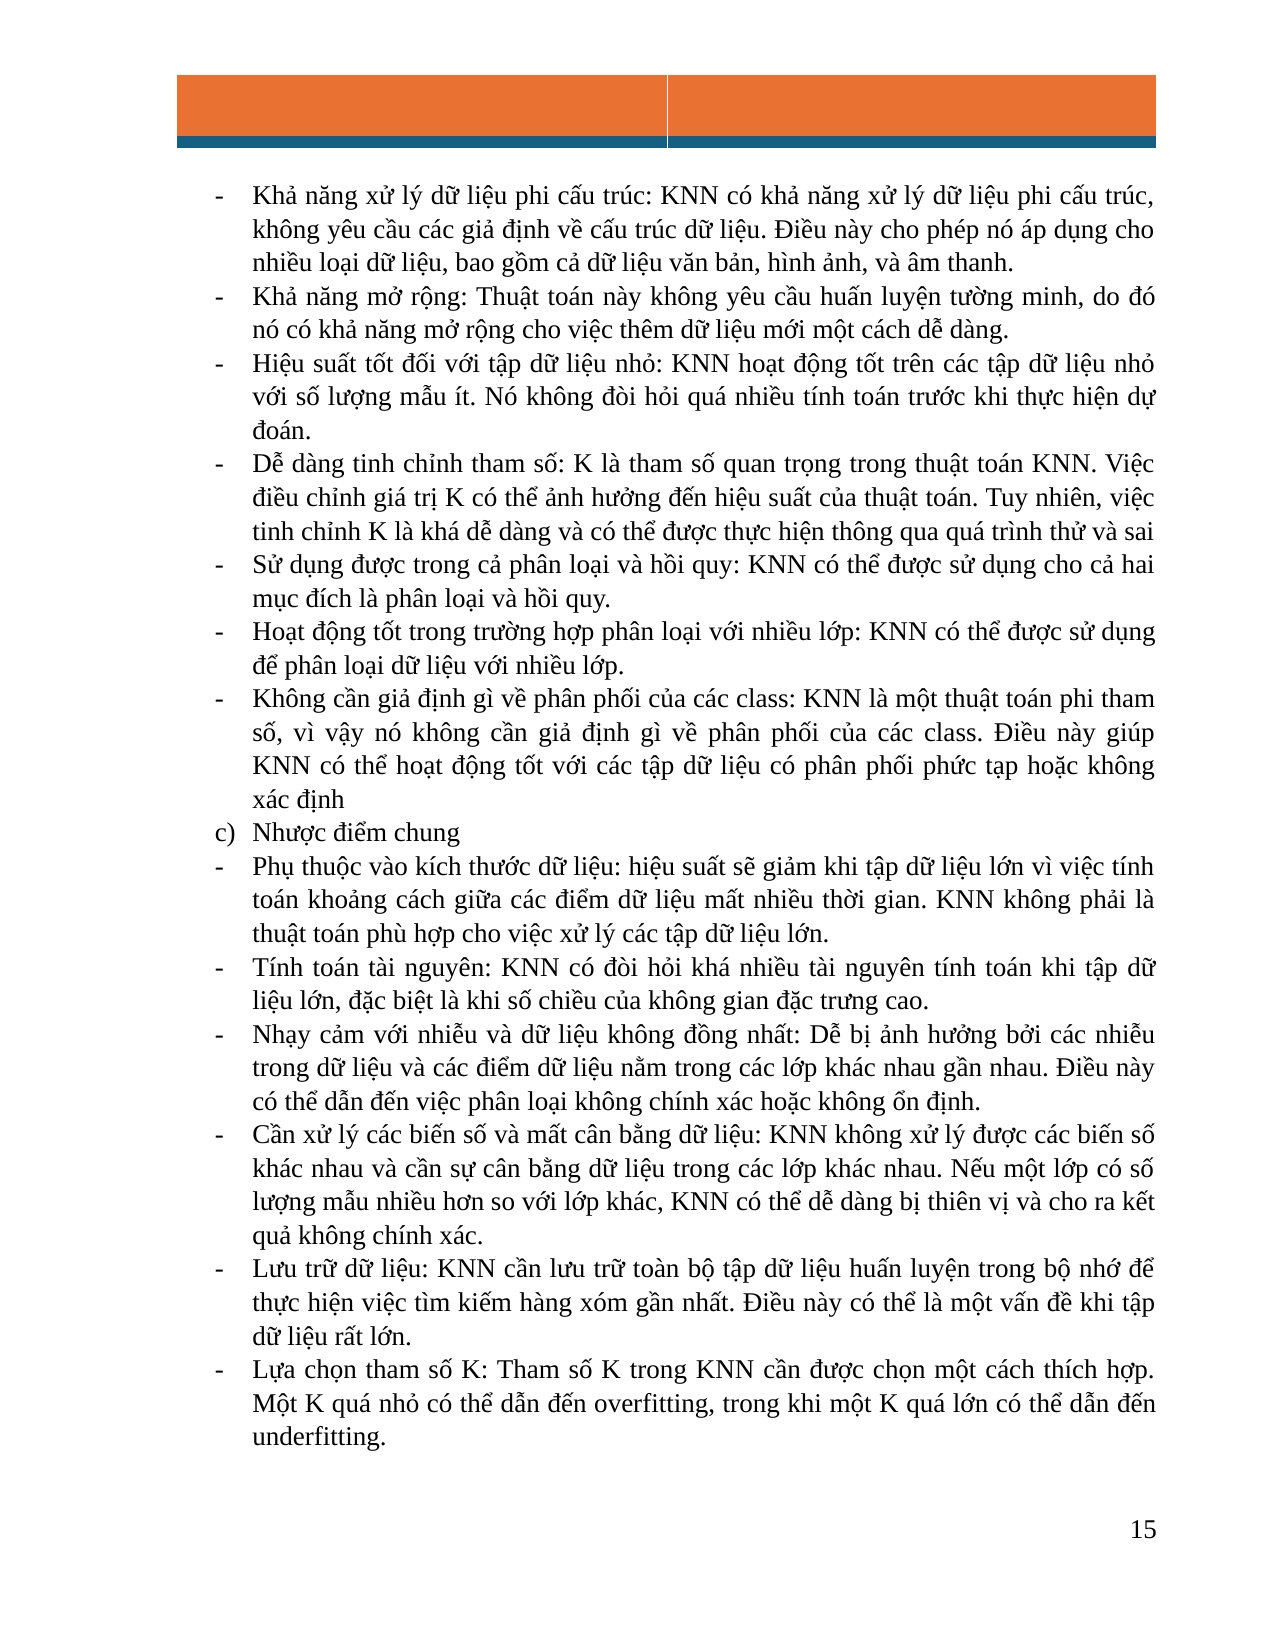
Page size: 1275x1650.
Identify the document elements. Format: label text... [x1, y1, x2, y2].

list Nhược điểm chung [214, 817, 1156, 848]
list Phụ thuộc vào kích thước dữ liệu: hiệu suất sẽ giảm khi tập dữ liệu lớn vì việc tính toán khoảng cách giữa các điểm dữ liệu mất nhiều thời gian. KNN không phải là thuật toán phù hợp cho việc xử lý các tập dữ liệu lớn. [214, 850, 1156, 948]
list Sử dụng được trong cả phân loại và hồi quy: KNN có thể được sử dụng cho cả hai mục đích là phân loại và hồi quy. [214, 548, 1156, 613]
list Không cần giả định gì về phân phối của các class: KNN là một thuật toán phi tham số, vì vậy nó không cần giả định gì về phân phối của các class. Điều này giúp KNN có thể hoạt động tốt với các tập dữ liệu có phân phối phức tạp hoặc không xác định [214, 682, 1156, 814]
list Khả năng mở rộng: Thuật toán này không yêu cầu huấn luyện tường minh, do đó nó có khả năng mở rộng cho việc thêm dữ liệu mới một cách dễ dàng. [214, 280, 1156, 344]
list Lưu trữ dữ liệu: KNN cần lưu trữ toàn bộ tập dữ liệu huấn luyện trong bộ nhớ để thực hiện việc tìm kiếm hàng xóm gần nhất. Điều này có thể là một vấn đề khi tập dữ liệu rất lớn. [214, 1253, 1156, 1351]
list Hoạt động tốt trong trường hợp phân loại với nhiều lớp: KNN có thể được sử dụng để phân loại dữ liệu với nhiều lớp. [214, 615, 1156, 680]
list Tính toán tài nguyên: KNN có đòi hỏi khá nhiều tài nguyên tính toán khi tập dữ liệu lớn, đặc biệt là khi số chiều của không gian đặc trưng cao. [214, 951, 1156, 1015]
list Nhạy cảm với nhiễu và dữ liệu không đồng nhất: Dễ bị ảnh hưởng bởi các nhiễu trong dữ liệu và các điểm dữ liệu nằm trong các lớp khác nhau gần nhau. Điều này có thể dẫn đến việc phân loại không chính xác hoặc không ổn định. [214, 1018, 1156, 1116]
list Khả năng xử lý dữ liệu phi cấu trúc: KNN có khả năng xử lý dữ liệu phi cấu trúc, không yêu cầu các giả định về cấu trúc dữ liệu. Điều này cho phép nó áp dụng cho nhiều loại dữ liệu, bao gồm cả dữ liệu văn bản, hình ảnh, và âm thanh. [214, 179, 1156, 277]
list Dễ dàng tinh chỉnh tham số: K là tham số quan trọng trong thuật toán KNN. Việc điều chỉnh giá trị K có thể ảnh hưởng đến hiệu suất của thuật toán. Tuy nhiên, việc tinh chỉnh K là khá dễ dàng và có thể được thực hiện thông qua quá trình thử và sai [214, 448, 1156, 546]
list Hiệu suất tốt đối với tập dữ liệu nhỏ: KNN hoạt động tốt trên các tập dữ liệu nhỏ với số lượng mẫu ít. Nó không đòi hỏi quá nhiều tính toán trước khi thực hiện dự đoán. [214, 347, 1156, 445]
list Lựa chọn tham số K: Tham số K trong KNN cần được chọn một cách thích hợp. Một K quá nhỏ có thể dẫn đến overfitting, trong khi một K quá lớn có thể dẫn đến underfitting. [214, 1353, 1156, 1451]
list Cần xử lý các biến số và mất cân bằng dữ liệu: KNN không xử lý được các biến số khác nhau và cần sự cân bằng dữ liệu trong các lớp khác nhau. Nếu một lớp có số lượng mẫu nhiều hơn so với lớp khác, KNN có thể dễ dàng bị thiên vị và cho ra kết quả không chính xác. [214, 1118, 1156, 1250]
